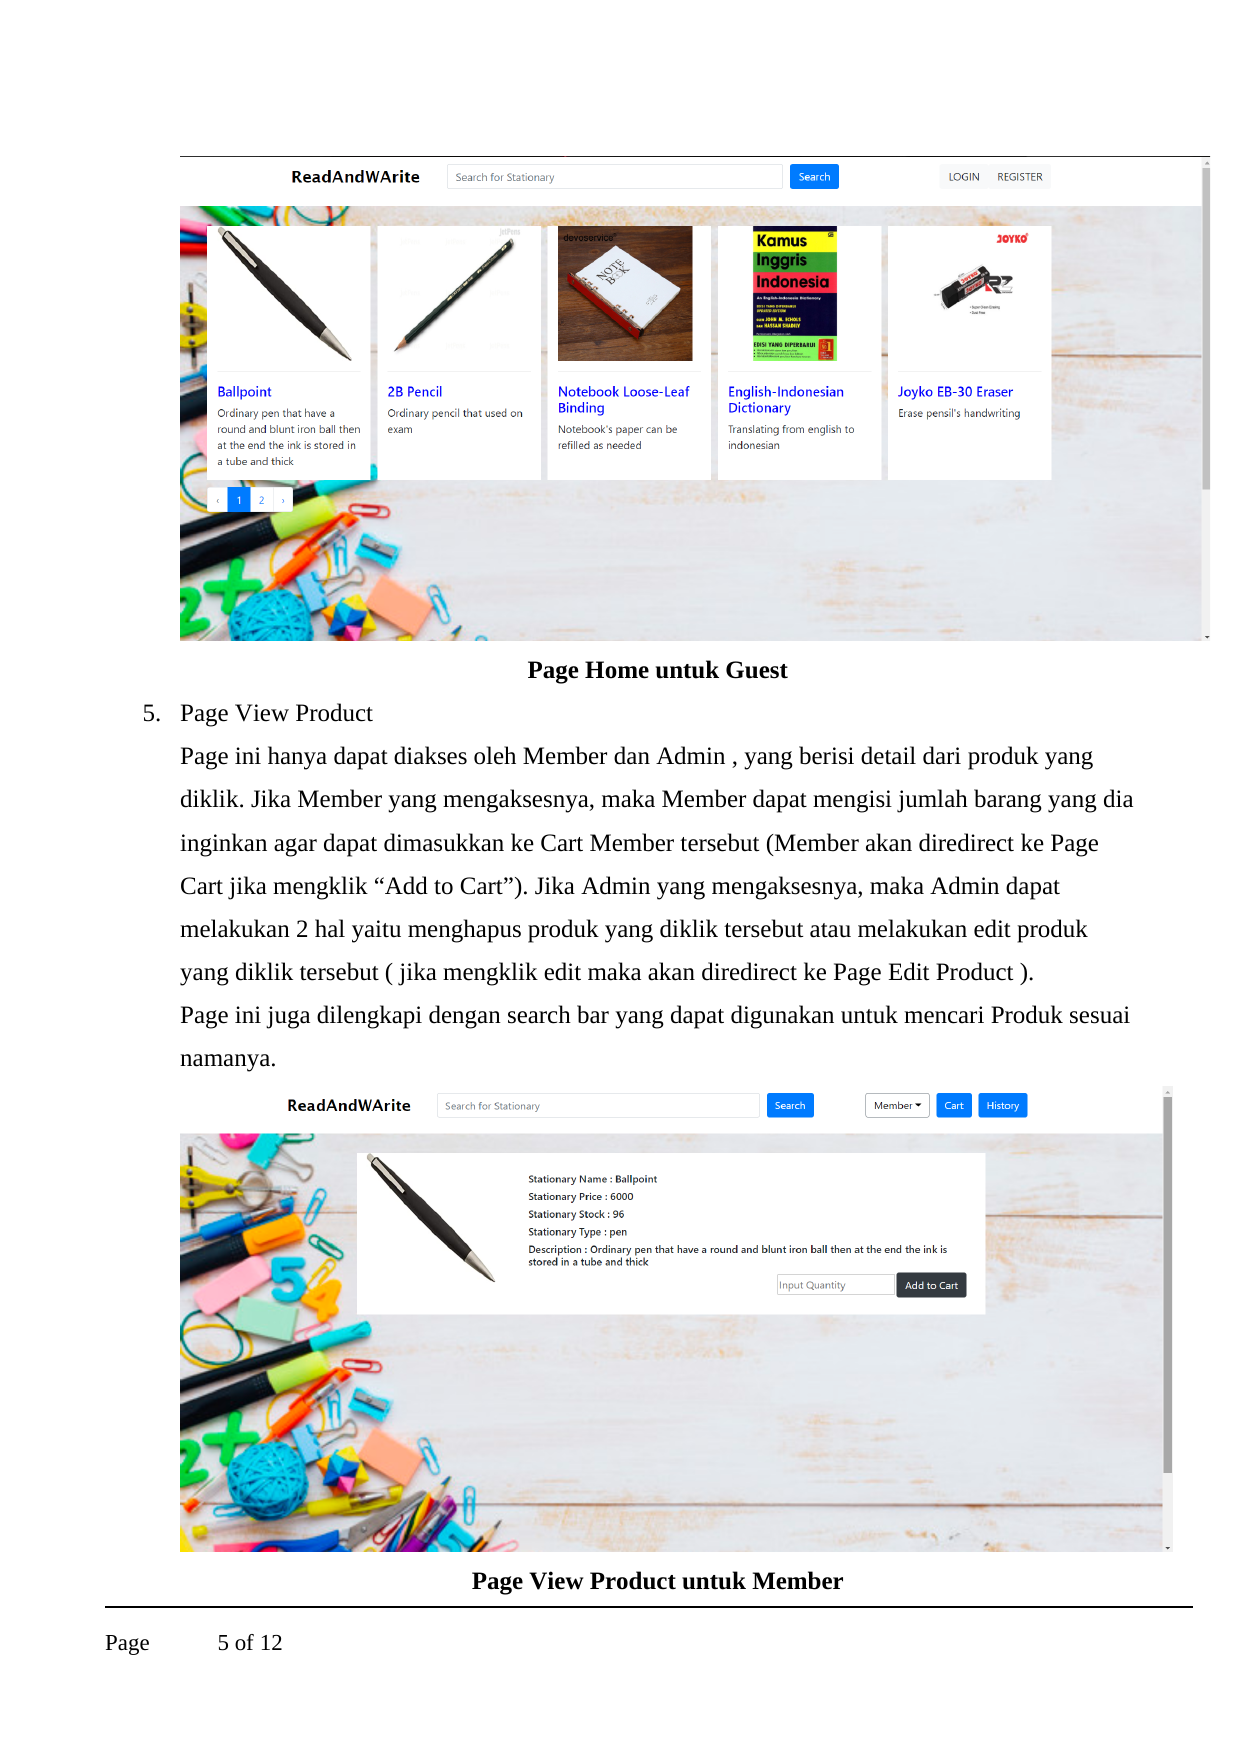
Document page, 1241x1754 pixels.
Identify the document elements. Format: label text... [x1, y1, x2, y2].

picture [180, 156, 1211, 641]
list Page ini hanya dapat diakses oleh Member dan Admin , yang berisi detail dari produk yang diklik. Jika Member yang mengaksesnya, maka Member dapat mengisi jumlah barang yang dia inginkan agar dapat dimasukkan ke Cart Member tersebut (Member akan diredirect ke Page Cart jika mengklik “Add to Cart”). Jika Admin yang mengaksesnya, maka Admin dapat melakukan 2 hal yaitu menghapus produk yang diklik tersebut atau melakukan edit produk yang diklik tersebut ( jika mengklik edit maka akan diredirect ke Page Edit Product ). [180, 741, 1135, 986]
picture [180, 1086, 1173, 1552]
list Page View Product [142, 698, 1135, 727]
list Page ini juga dilengkapi dengan search bar yang dapat digunakan untuk mencari Produk sesuai namanya. [180, 1000, 1135, 1072]
list Page View Product untuk Member [180, 1566, 1135, 1595]
list Page Home untuk Guest [180, 655, 1135, 684]
